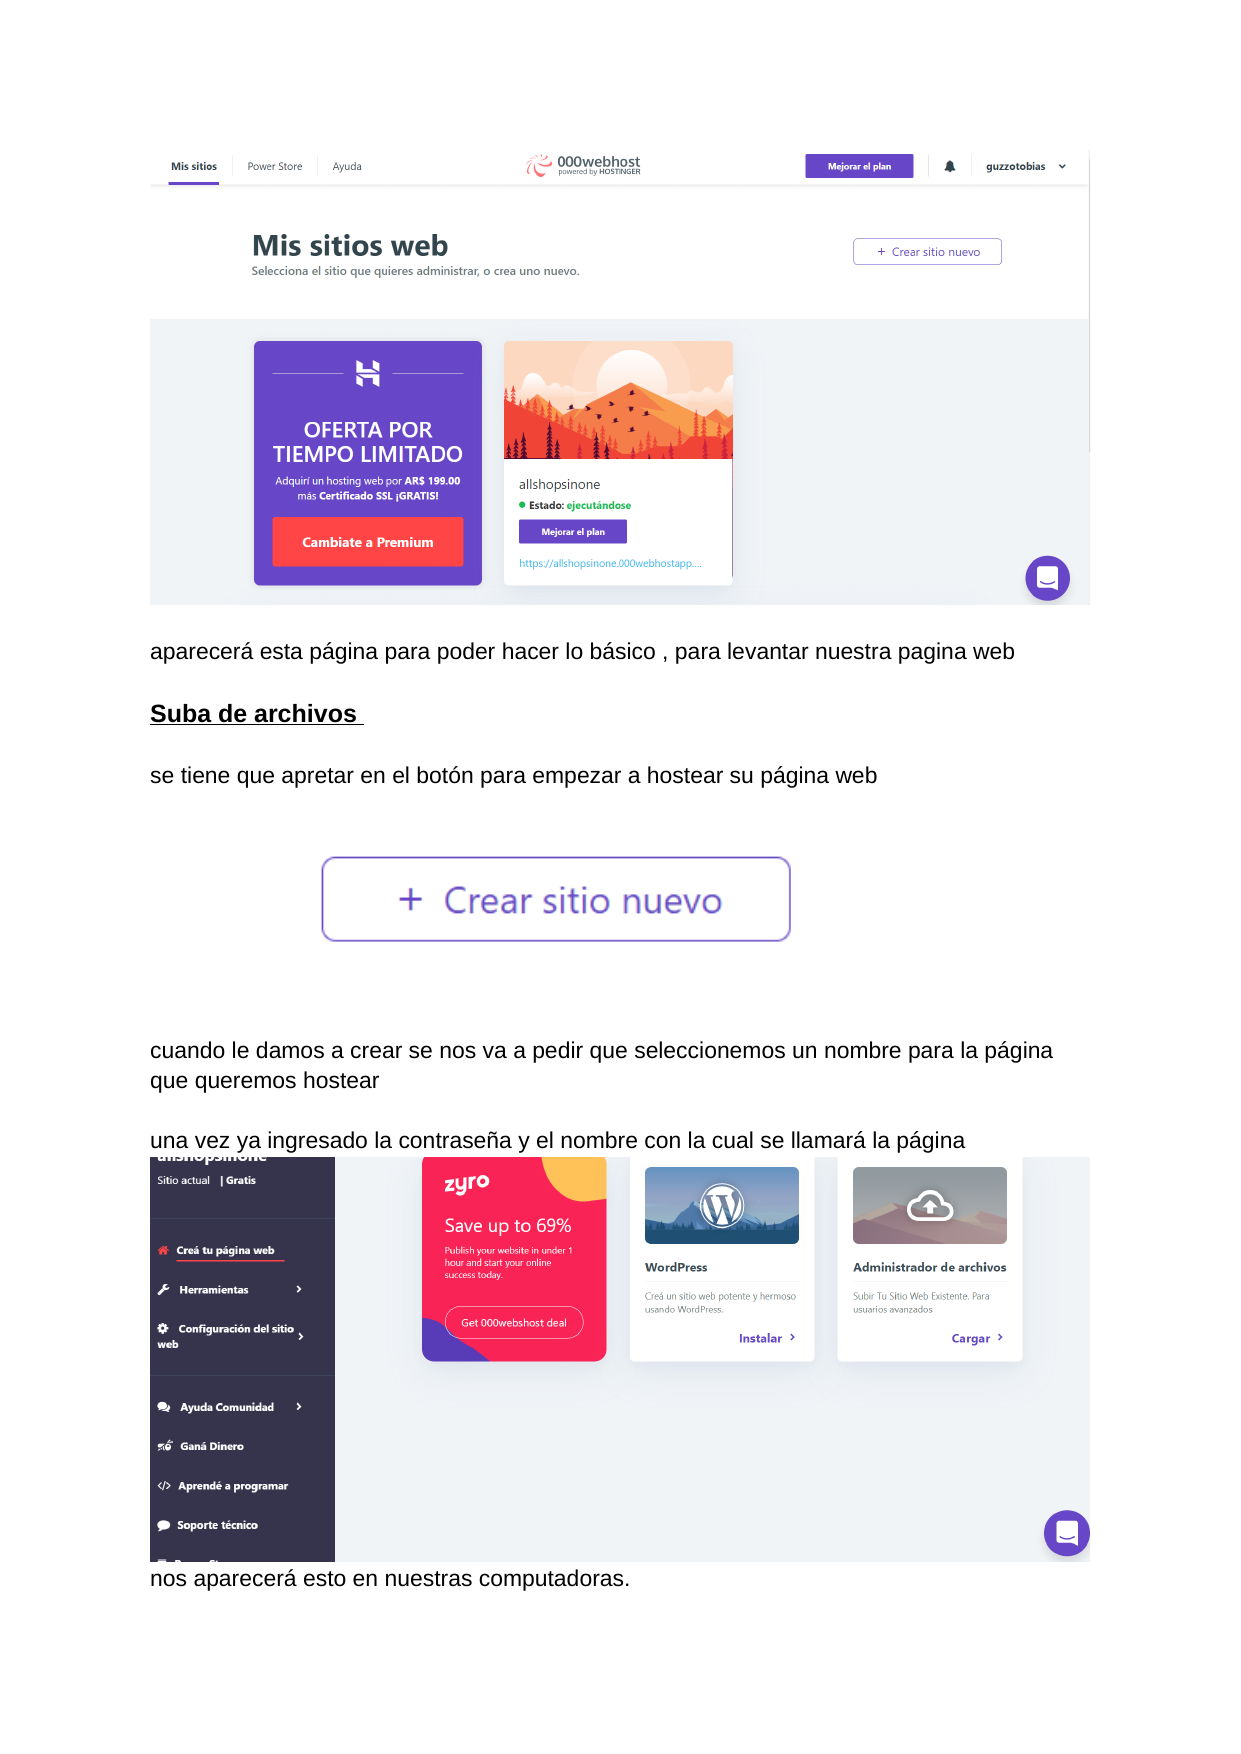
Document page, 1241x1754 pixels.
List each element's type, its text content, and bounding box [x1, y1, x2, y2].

picture [150, 792, 902, 1033]
text nos aparecerá esto en nuestras computadoras. [150, 1565, 1090, 1592]
text Suba de archivos [150, 699, 1090, 727]
picture [150, 150, 1091, 605]
picture [150, 1157, 1091, 1562]
text se tiene que apretar en el botón para empezar a hostear su página web [150, 762, 1090, 788]
text cuando le damos a crear se nos va a pedir que seleccionemos un nombre para la página que queremos hostear [150, 1037, 1090, 1093]
text una vez ya ingresado la contraseña y el nombre con la cual se llamará la página [150, 1127, 1090, 1153]
text aparecerá esta página para poder hacer lo básico , para levantar nuestra pagina web [150, 638, 1090, 664]
